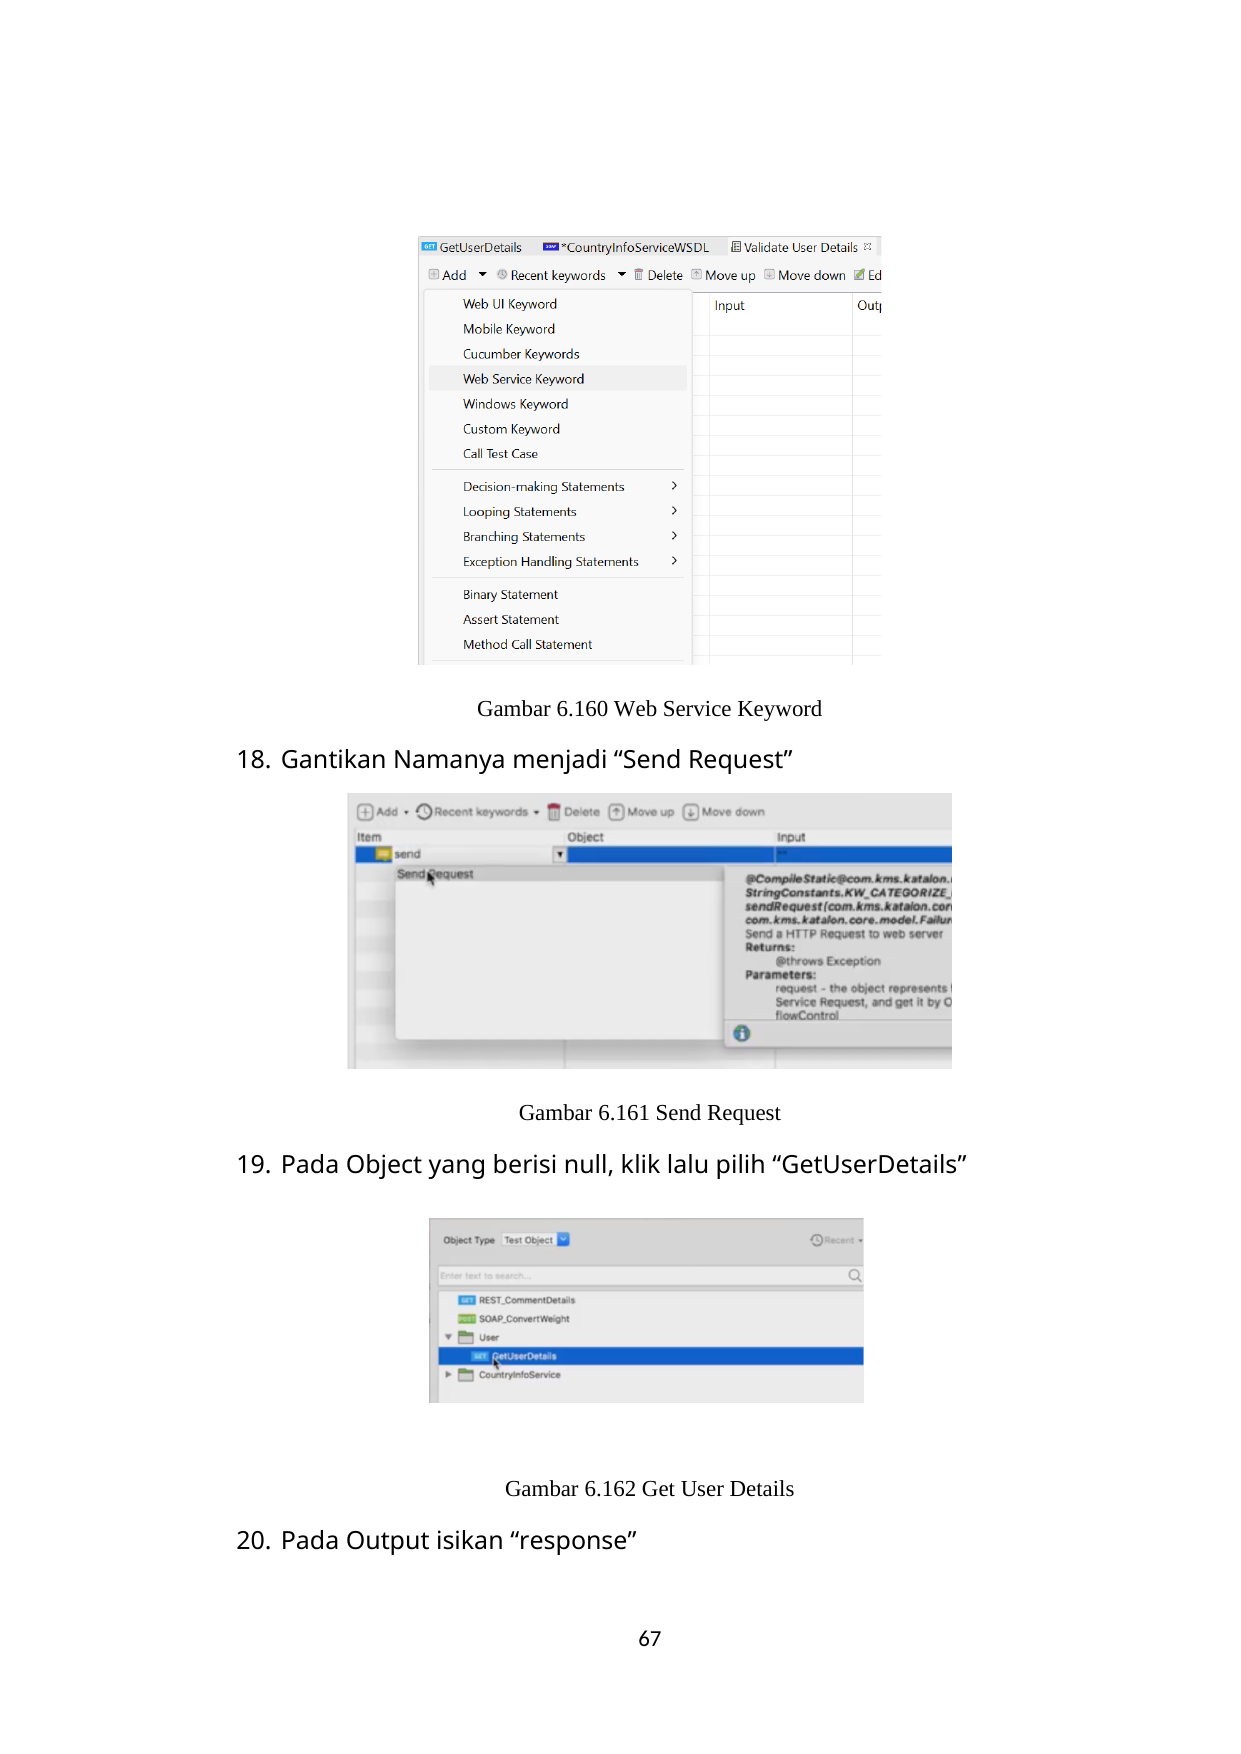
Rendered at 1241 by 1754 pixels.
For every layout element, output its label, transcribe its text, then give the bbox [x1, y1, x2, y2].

list Gantikan Namanya menjadi “Send Request” [236, 742, 1063, 776]
picture [417, 236, 882, 665]
list Pada Output isikan “response” [236, 1523, 1063, 1557]
picture [347, 793, 952, 1069]
list Pada Object yang berisi null, klik lalu pilih “GetUserDetails” [236, 1147, 1063, 1181]
picture [429, 1218, 864, 1403]
